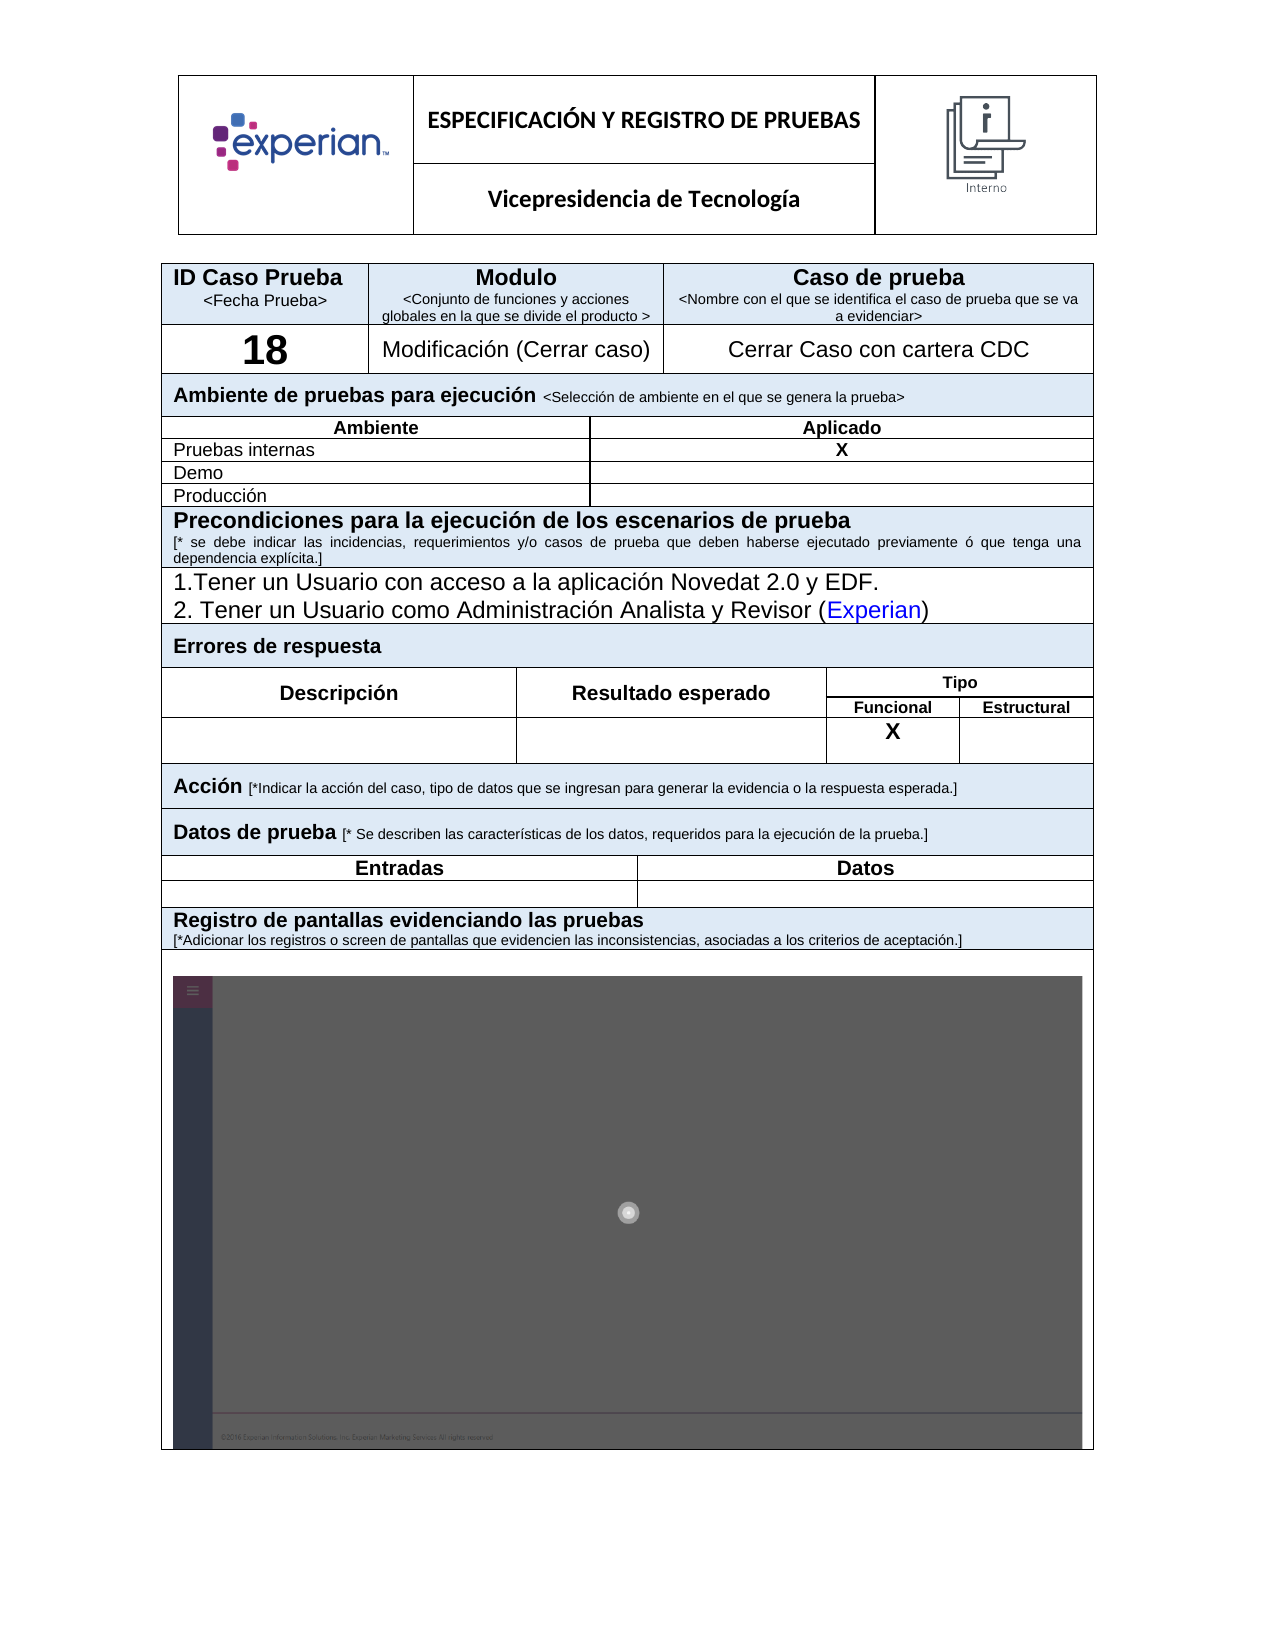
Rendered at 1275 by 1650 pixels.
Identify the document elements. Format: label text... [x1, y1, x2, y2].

table_cell 18 [162, 325, 368, 373]
table_cell Datos [638, 856, 1093, 880]
table_cell X [827, 718, 959, 763]
table_header ID Caso Prueba <Fecha Prueba> [162, 264, 368, 324]
table_cell Resultado esperado [517, 668, 826, 717]
picture [946, 91, 1026, 193]
table_cell Descripción [162, 668, 516, 717]
table_cell Aplicado [591, 417, 1093, 438]
table_cell Acción [*Indicar la acción del caso, tipo de datos que se ingresan para generar la evidencia o la respuesta esperada.] [162, 764, 1093, 808]
table_cell [162, 881, 637, 907]
table_cell Ambiente [162, 417, 589, 438]
table_cell Entradas [162, 856, 637, 880]
table_cell [960, 718, 1093, 763]
table_cell Tipo [827, 668, 1093, 696]
table_cell Errores de respuesta [162, 624, 1093, 667]
table_cell Pruebas internas [162, 439, 589, 461]
table_cell [162, 718, 516, 763]
table_cell [591, 484, 1093, 506]
table_cell Cerrar Caso con cartera CDC [664, 325, 1093, 373]
table_cell Demo [162, 462, 589, 483]
table_cell Ambiente de pruebas para ejecución <Selección de ambiente en el que se genera la prueba> [162, 374, 1093, 416]
table_cell Producción [162, 484, 589, 506]
table_cell Registro de pantallas evidenciando las pruebas [*Adicionar los registros o screen de pantallas que evidencien las inconsistencias, asociadas a los criterios de aceptación.] [162, 908, 1093, 949]
table_header Modulo <Conjunto de funciones y acciones globales en la que se divide el producto > [369, 264, 663, 324]
table_cell [517, 718, 826, 763]
table_cell X [591, 439, 1093, 461]
table_header Caso de prueba <Nombre con el que se identifica el caso de prueba que se va a evidenciar> [664, 264, 1093, 324]
picture [173, 976, 1083, 1449]
table_cell [638, 881, 1093, 907]
table_cell [162, 950, 1093, 1449]
picture [191, 91, 401, 192]
table_cell 1.Tener un Usuario con acceso a la aplicación Novedat 2.0 y EDF. 2. Tener un Usuario como Administración Analista y Revisor (Experian) [162, 568, 1093, 623]
table_cell Estructural [960, 698, 1093, 717]
table_cell Modificación (Cerrar caso) [369, 325, 663, 373]
table_cell Funcional [827, 698, 959, 717]
table_cell Precondiciones para la ejecución de los escenarios de prueba [* se debe indicar las incidencias, requerimientos y/o casos de prueba que deben haberse ejecutado previamente ó que tenga una dependencia explícita.] [162, 507, 1093, 567]
table_cell [591, 462, 1093, 483]
table_cell Datos de prueba [* Se describen las características de los datos, requeridos para la ejecución de la prueba.] [162, 809, 1093, 855]
